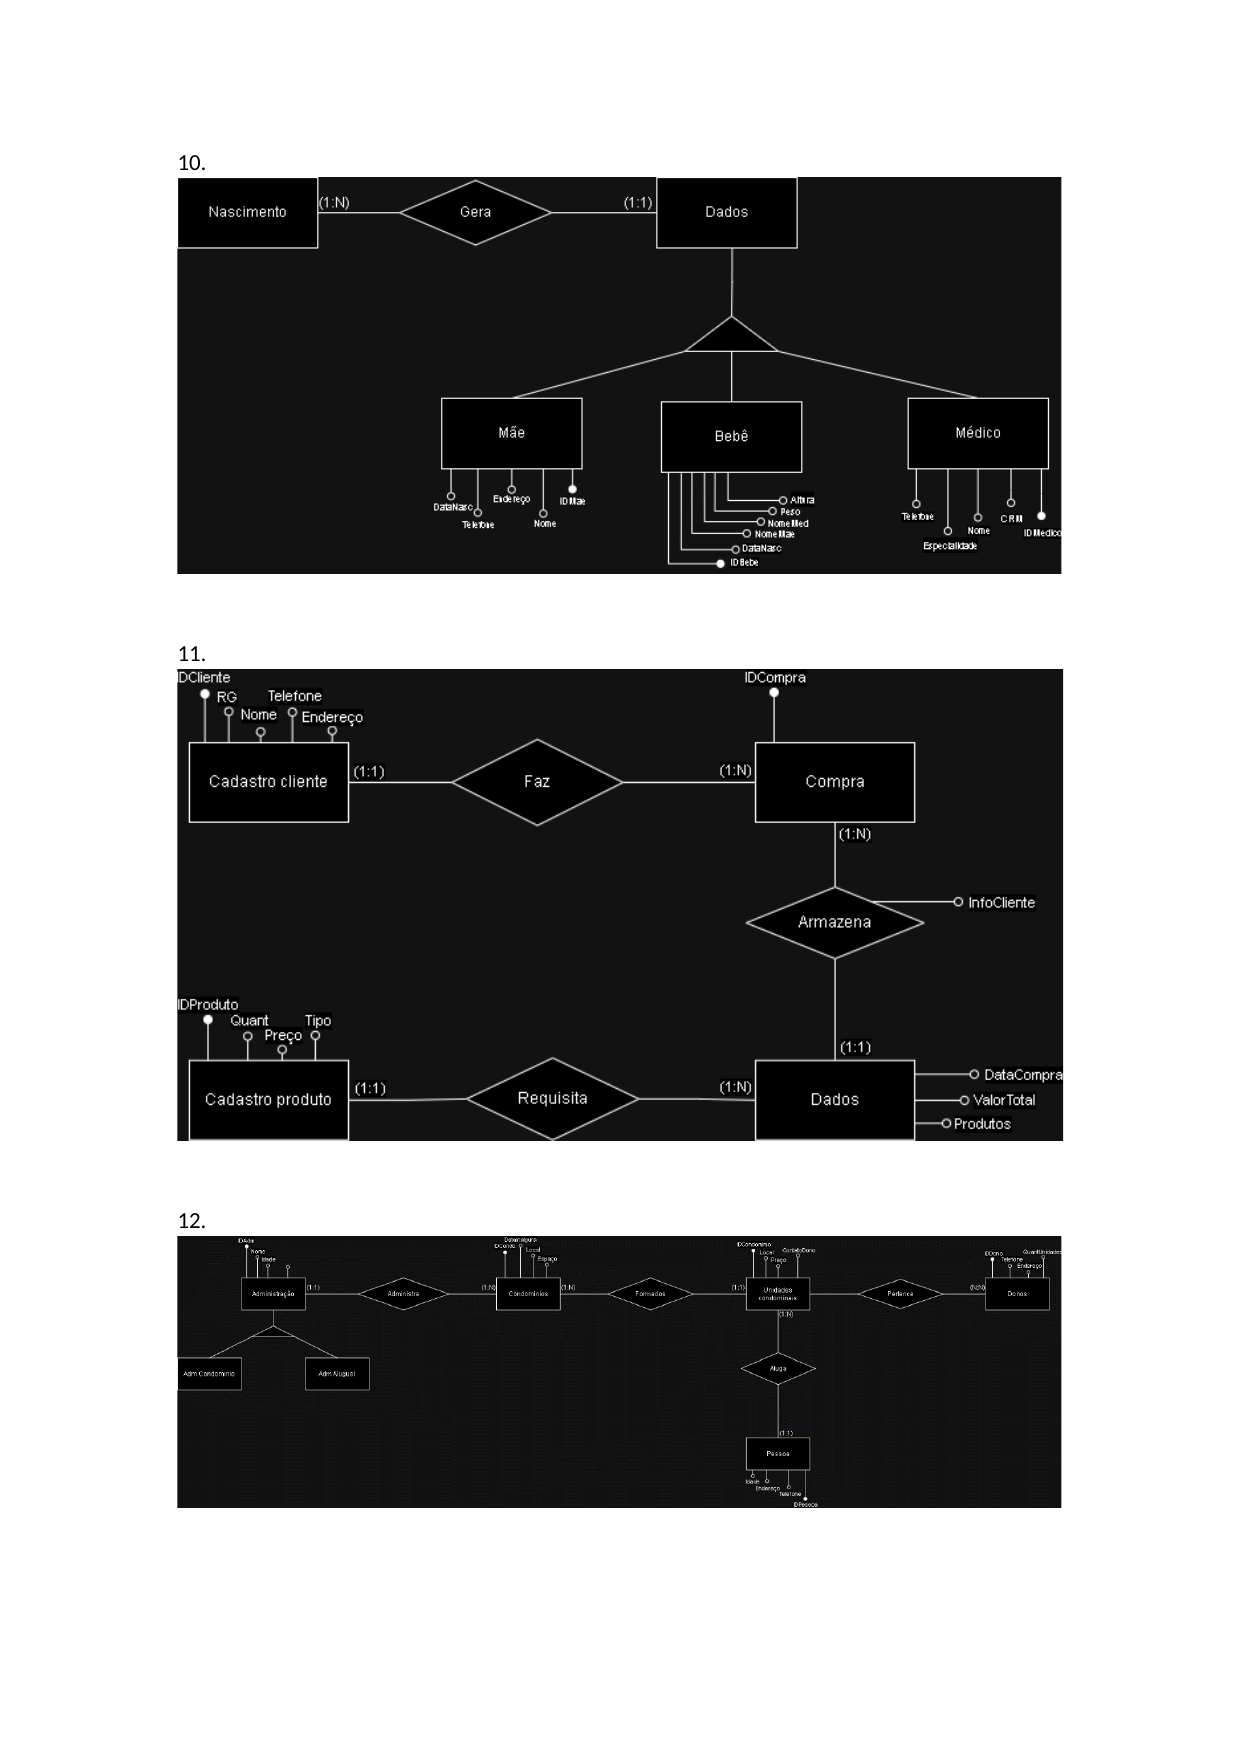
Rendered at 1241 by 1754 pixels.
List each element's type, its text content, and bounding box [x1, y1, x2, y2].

text 11. [177, 639, 1063, 669]
picture [177, 177, 1062, 574]
picture [177, 1236, 1062, 1508]
picture [177, 669, 1064, 1141]
